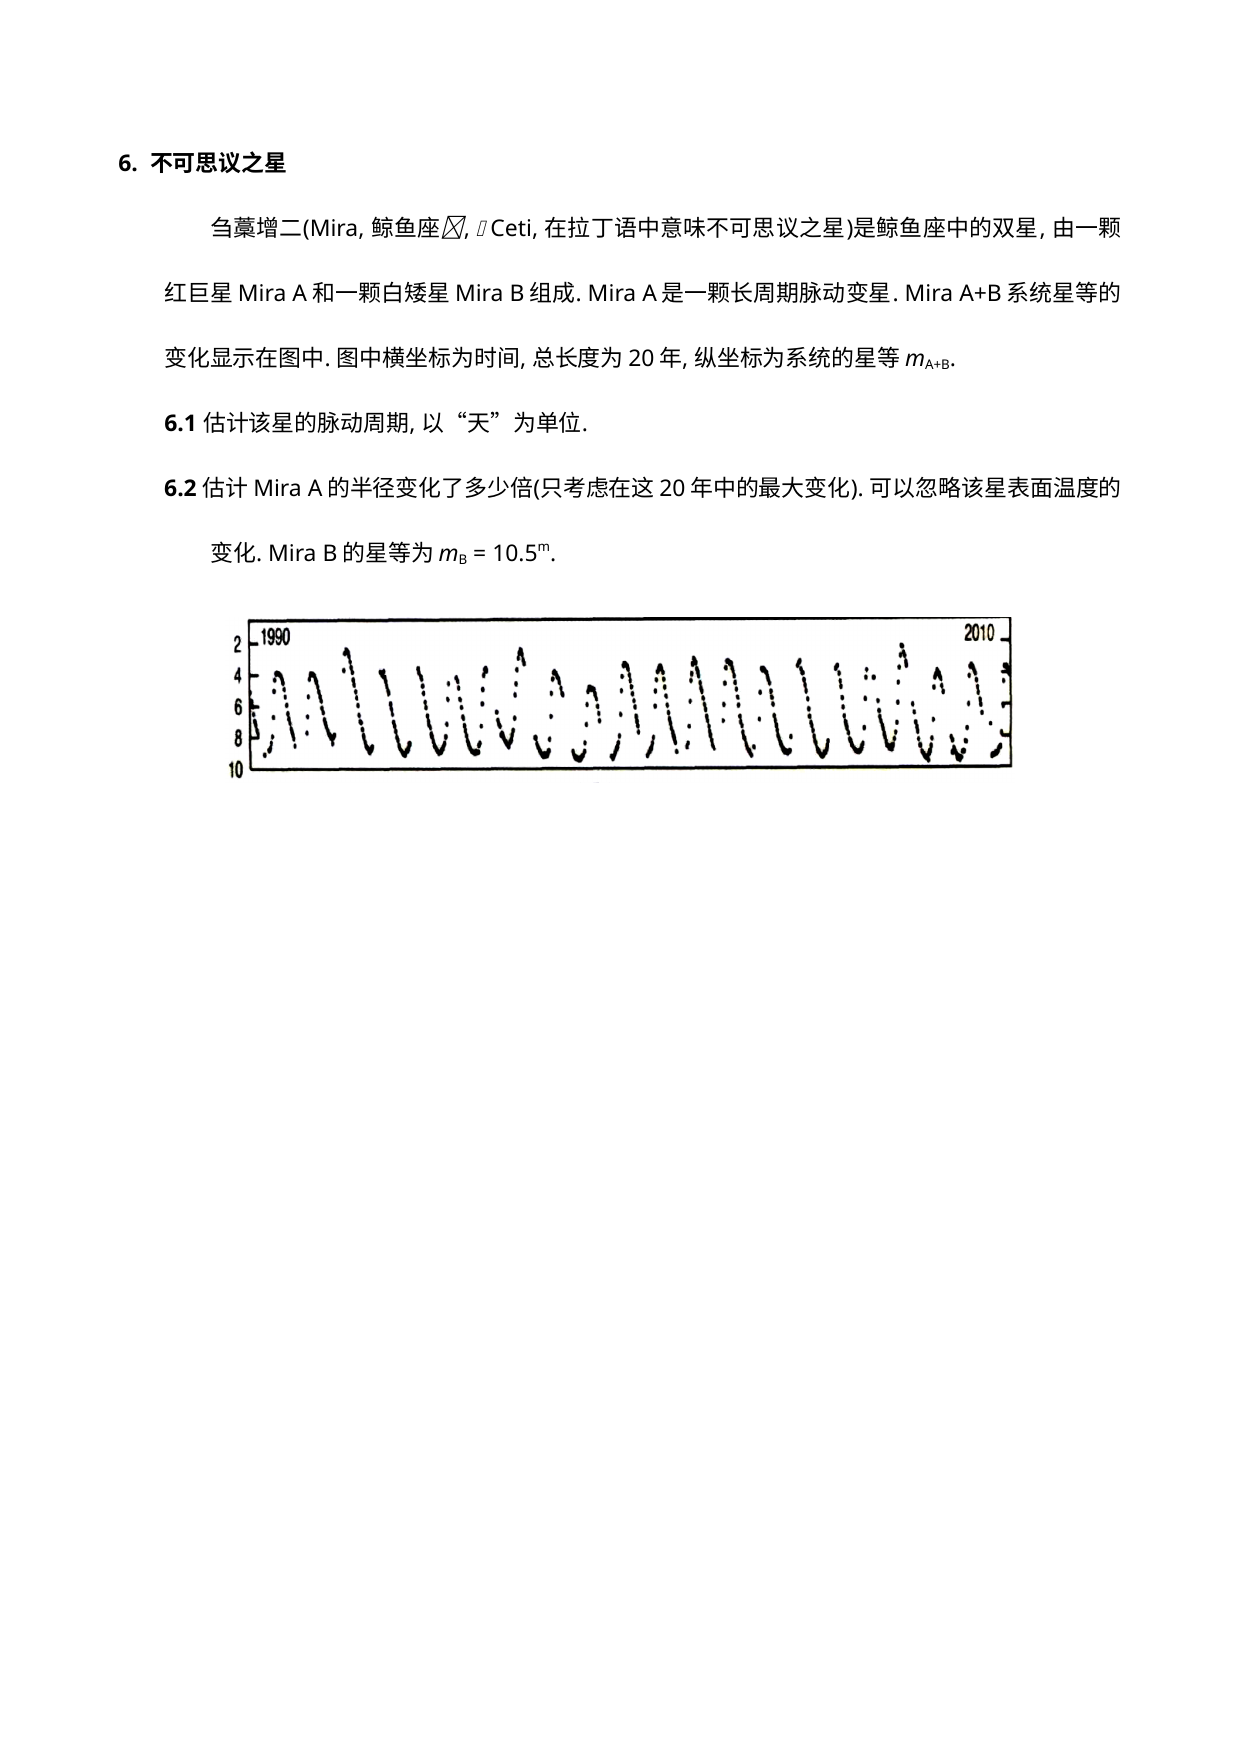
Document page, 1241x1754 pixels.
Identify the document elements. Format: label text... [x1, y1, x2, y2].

text 刍藁增二(Mira, 鲸鱼座, Ceti, 在拉丁语中意味不可思议之星)是鲸鱼座中的双星, 由一颗红巨星Mira A和一颗白矮星Mira B组成. Mira A是一颗长周期脉动变星. Mira A+B系统星等的变化显示在图中. 图中横坐标为时间, 总长度为20年, 纵坐标为系统的星等mA+B. [164, 194, 1122, 389]
text 6.2 估计Mira A的半径变化了多少倍(只考虑在这20年中的最大变化). 可以忽略该星表面温度的变化. Mira B的星等为mB = 10.5m. [164, 454, 1122, 584]
text 6. 不可思议之星 [118, 129, 1122, 194]
text 6.1 估计该星的脉动周期, 以“天”为单位. [118, 389, 1122, 454]
